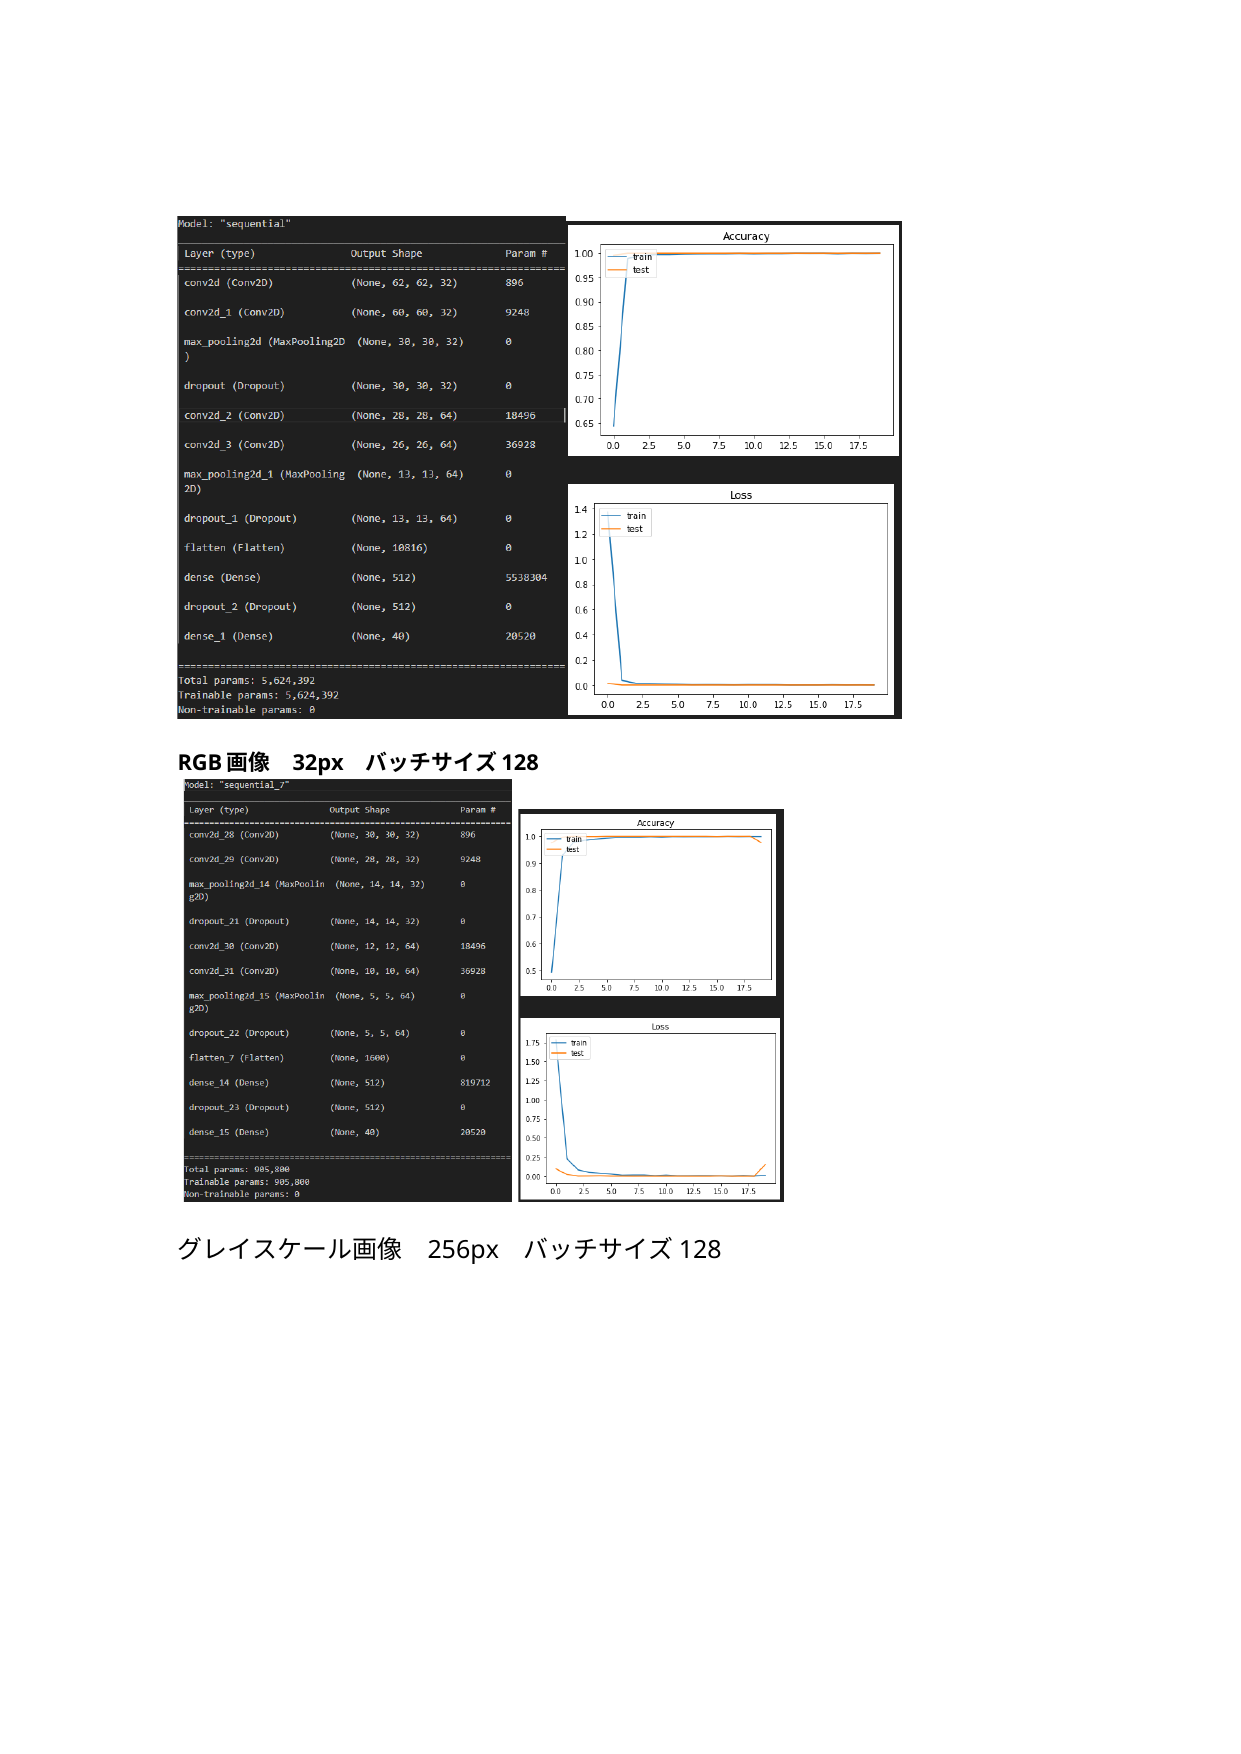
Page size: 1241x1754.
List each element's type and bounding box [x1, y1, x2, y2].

picture [183, 779, 512, 1202]
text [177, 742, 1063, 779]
picture [518, 809, 784, 1202]
picture [177, 216, 902, 719]
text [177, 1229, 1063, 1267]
